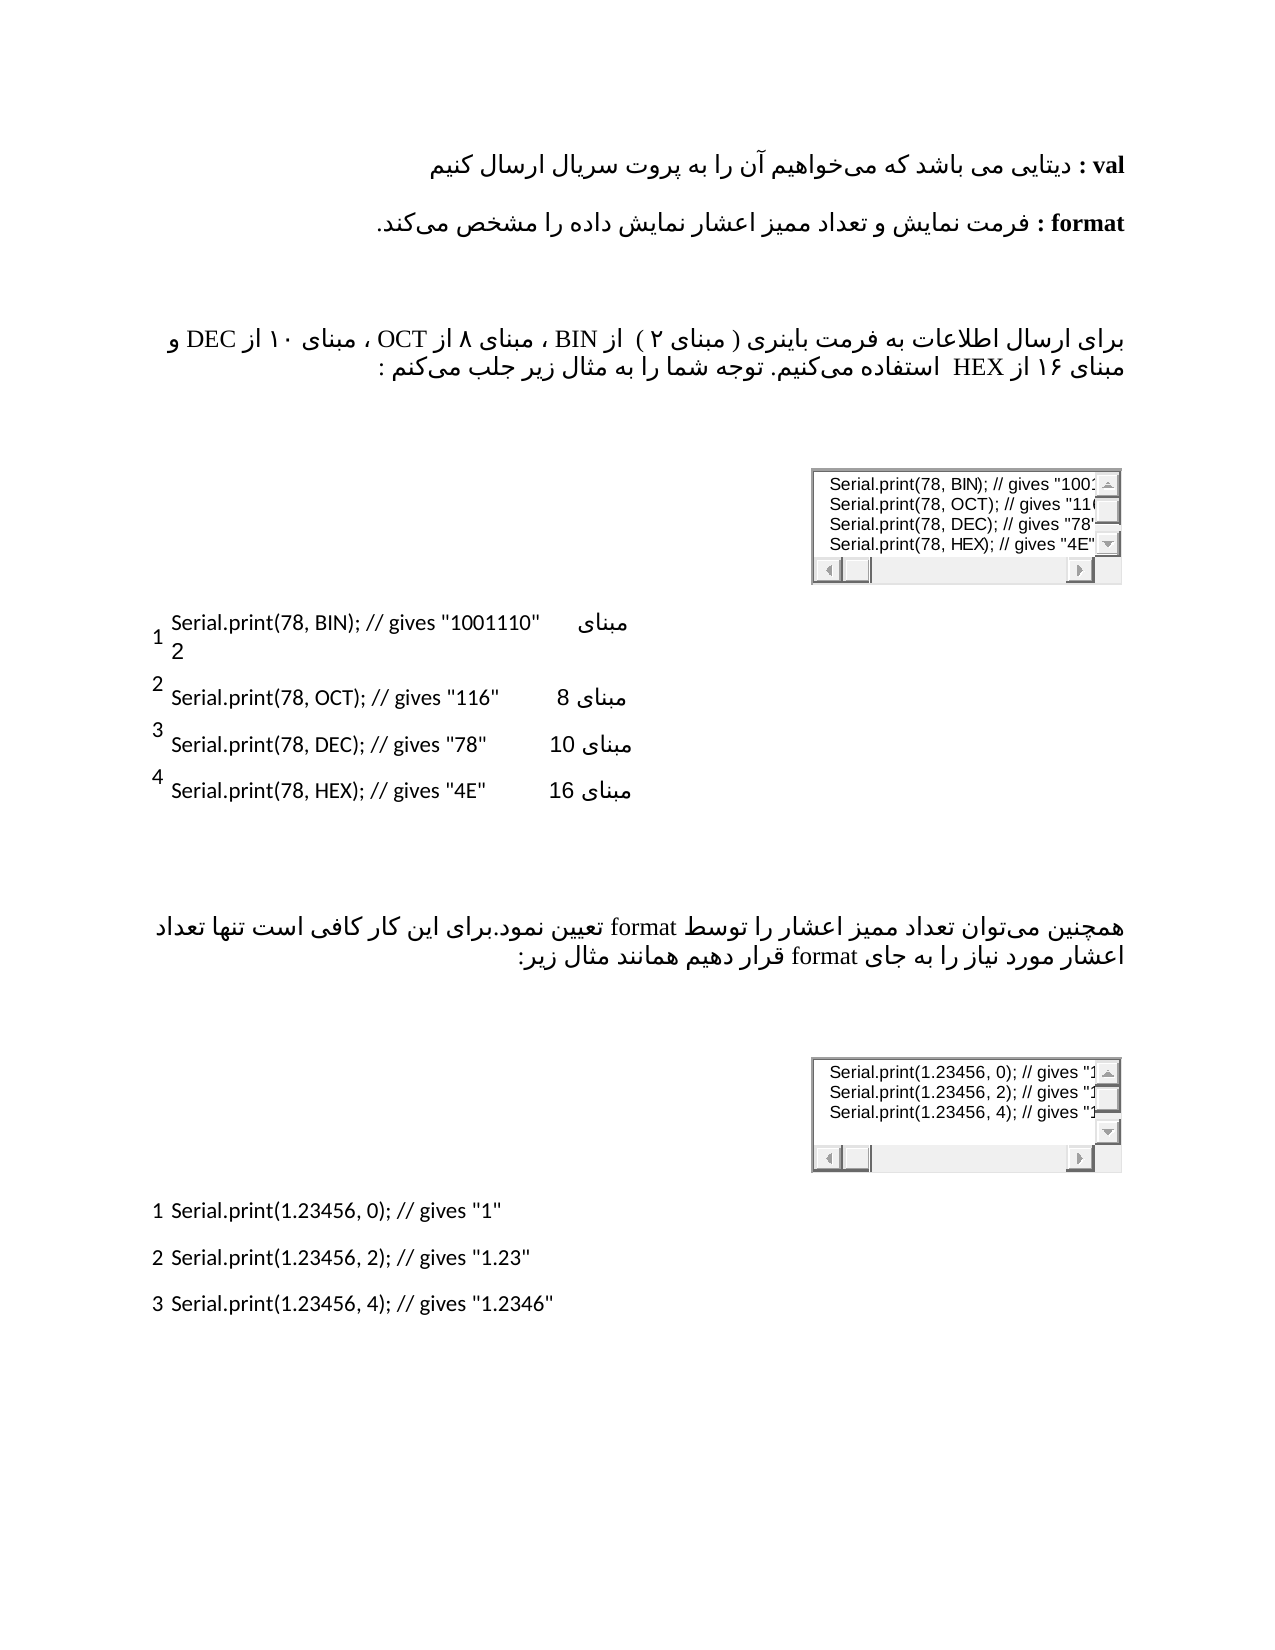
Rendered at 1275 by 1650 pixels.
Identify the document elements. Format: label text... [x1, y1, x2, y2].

text برای ارسال اطلاعات به فرمت باینری ( مبنای ۲ ) از BIN ، مبنای ۸ از OCT ، مبنای ۱۰ از DEC و مبنای ۱۶ از HEX استفاده می‌کنیم. توجه شما را به مثال زیر جلب می‌کنم : [150, 324, 1125, 381]
table_header Serial.print(78, BIN); // gives "1001110" مبنای 2 Serial.print(78, OCT); // gives "116" مبنای 8 Serial.print(78, DEC); // gives "78" مبنای 10 Serial.print(78, HEX); // gives "4E" مبنای 16 [170, 606, 641, 825]
table_header Serial.print(1.23456, 0); // gives "1" Serial.print(1.23456, 2); // gives "1.23" Serial.print(1.23456, 4); // gives "1.2346" [169, 1194, 560, 1338]
text همچنین می‌توان تعداد ممیز اعشار را توسط format تعیین نمود.برای این کار کافی است تنها تعداد اعشار مورد نیاز را به جای format قرار دهیم همانند مثال زیر: [150, 912, 1125, 969]
text val : دیتایی می باشد که می‌خواهیم آن را به پروت سریال ارسال کنیم [150, 150, 1125, 179]
table_header 1 2 3 4 [150, 606, 169, 825]
table_header 1 2 3 [150, 1194, 169, 1338]
text format : فرمت نمایش و تعداد ممیز اعشار نمایش داده را مشخص می‌کند. [150, 208, 1125, 237]
